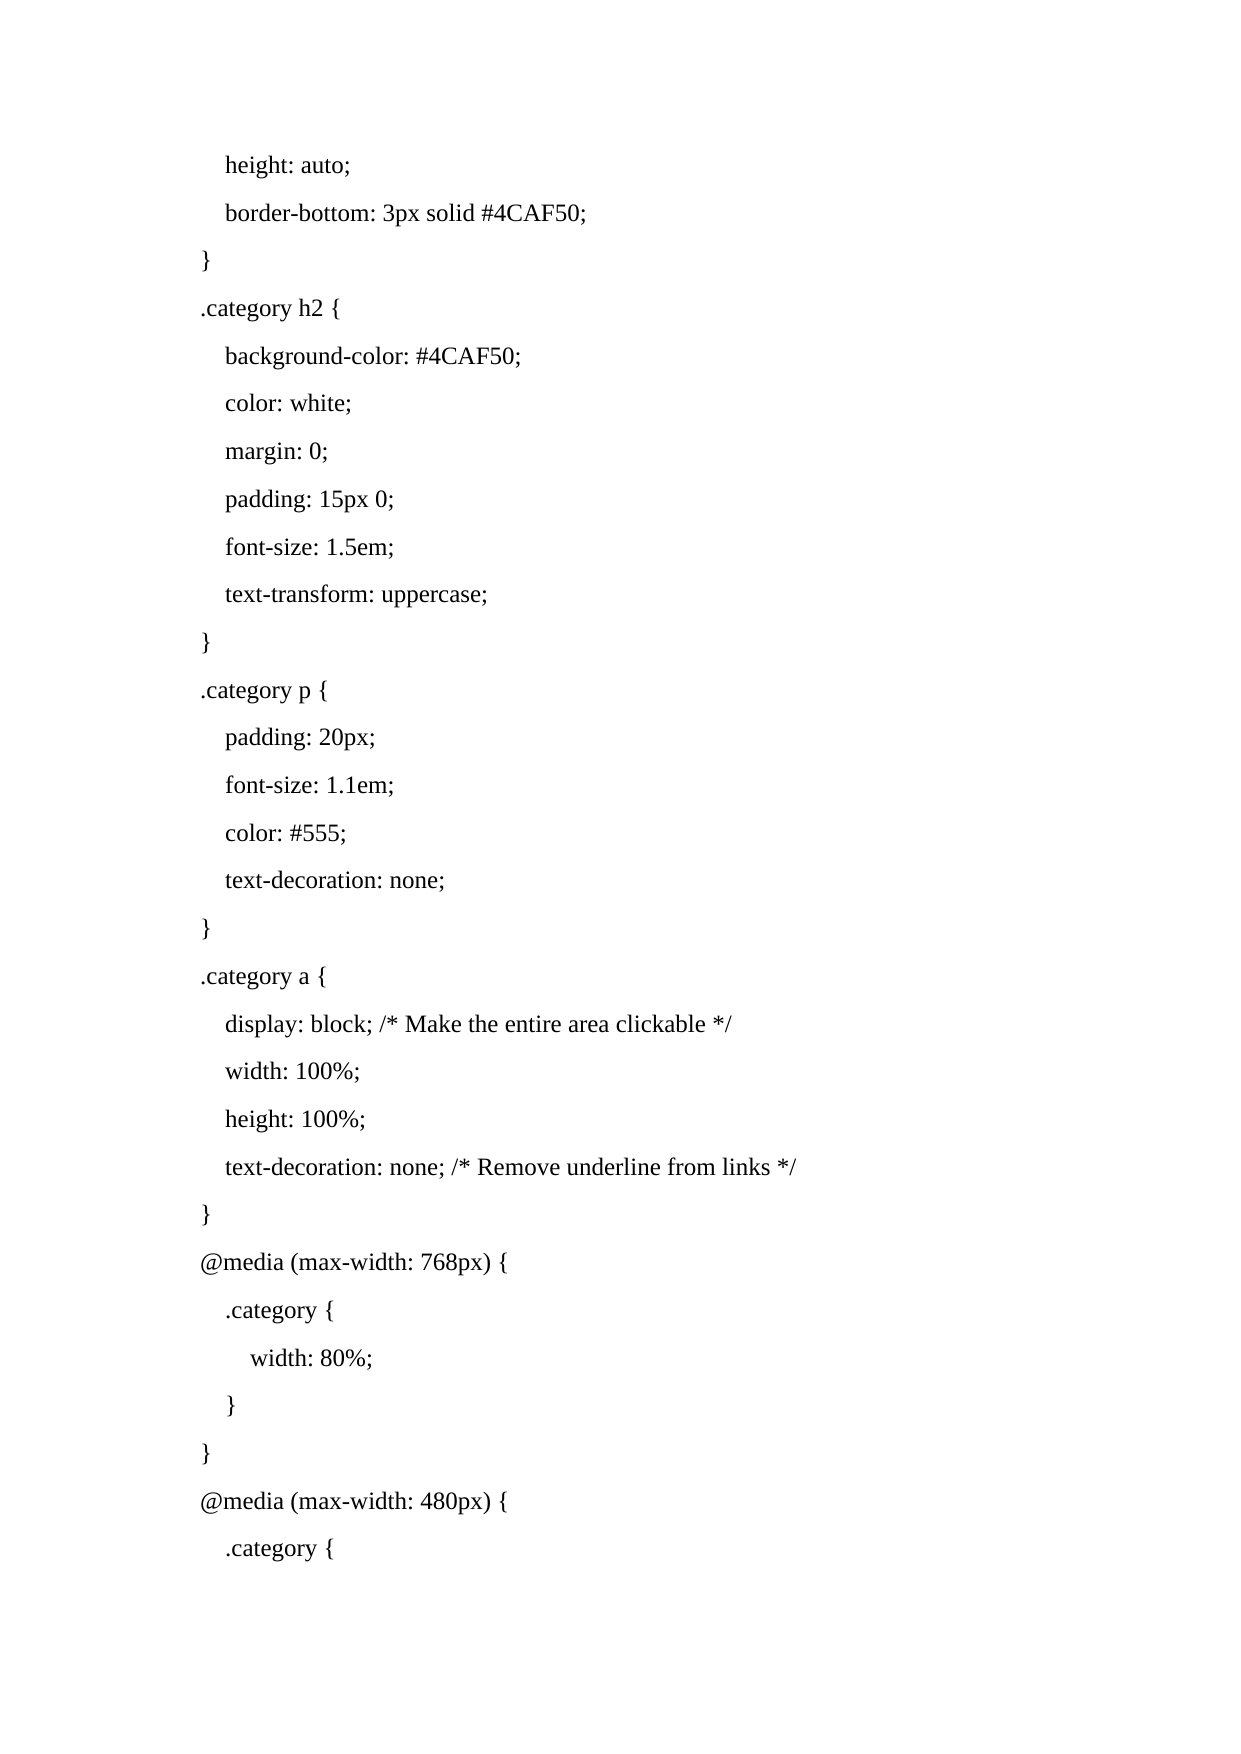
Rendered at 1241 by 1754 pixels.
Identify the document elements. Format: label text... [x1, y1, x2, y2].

text background-color: #4CAF50; [150, 341, 1090, 369]
text } [150, 913, 1090, 942]
text } [150, 1199, 1090, 1228]
text margin: 0; [150, 436, 1090, 465]
text color: white; [150, 388, 1090, 417]
text height: auto; [150, 150, 1090, 179]
text display: block; /* Make the entire area clickable */ [150, 1009, 1090, 1037]
text height: 100%; [150, 1104, 1090, 1133]
text color: #555; [150, 818, 1090, 847]
text text-transform: uppercase; [150, 579, 1090, 608]
text font-size: 1.5em; [150, 532, 1090, 560]
text .category { [150, 1295, 1090, 1324]
text } [150, 1390, 1090, 1419]
text @media (max-width: 768px) { [150, 1247, 1090, 1276]
text padding: 15px 0; [150, 484, 1090, 513]
text width: 100%; [150, 1056, 1090, 1085]
text } [150, 245, 1090, 274]
text text-decoration: none; [150, 866, 1090, 894]
text .category h2 { [150, 293, 1090, 322]
text .category { [150, 1533, 1090, 1562]
text font-size: 1.1em; [150, 770, 1090, 799]
text border-bottom: 3px solid #4CAF50; [150, 198, 1090, 226]
text .category p { [150, 675, 1090, 703]
text padding: 20px; [150, 722, 1090, 751]
text text-decoration: none; /* Remove underline from links */ [150, 1152, 1090, 1181]
text } [150, 1438, 1090, 1467]
text width: 80%; [150, 1343, 1090, 1371]
text .category a { [150, 961, 1090, 990]
text } [150, 627, 1090, 656]
text @media (max-width: 480px) { [150, 1486, 1090, 1514]
